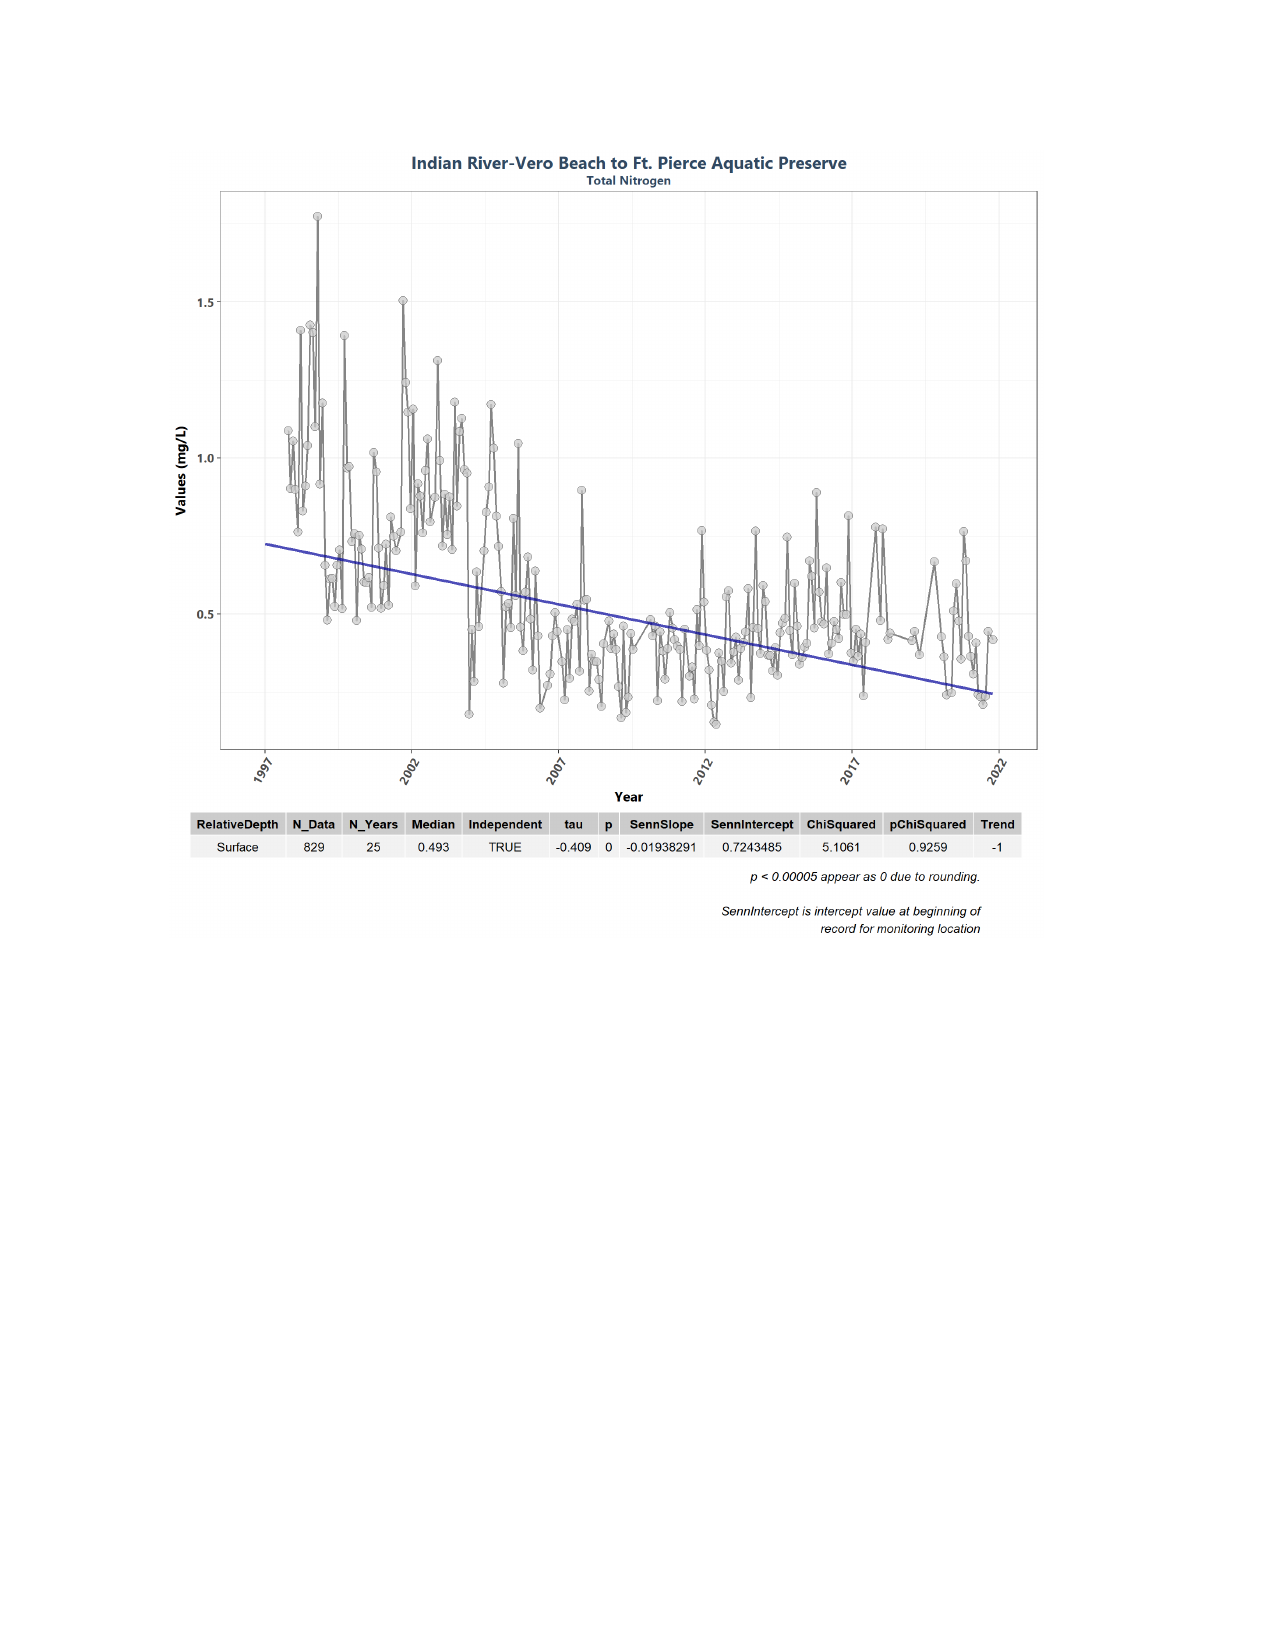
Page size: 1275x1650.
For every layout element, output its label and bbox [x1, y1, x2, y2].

picture [168, 150, 1044, 938]
